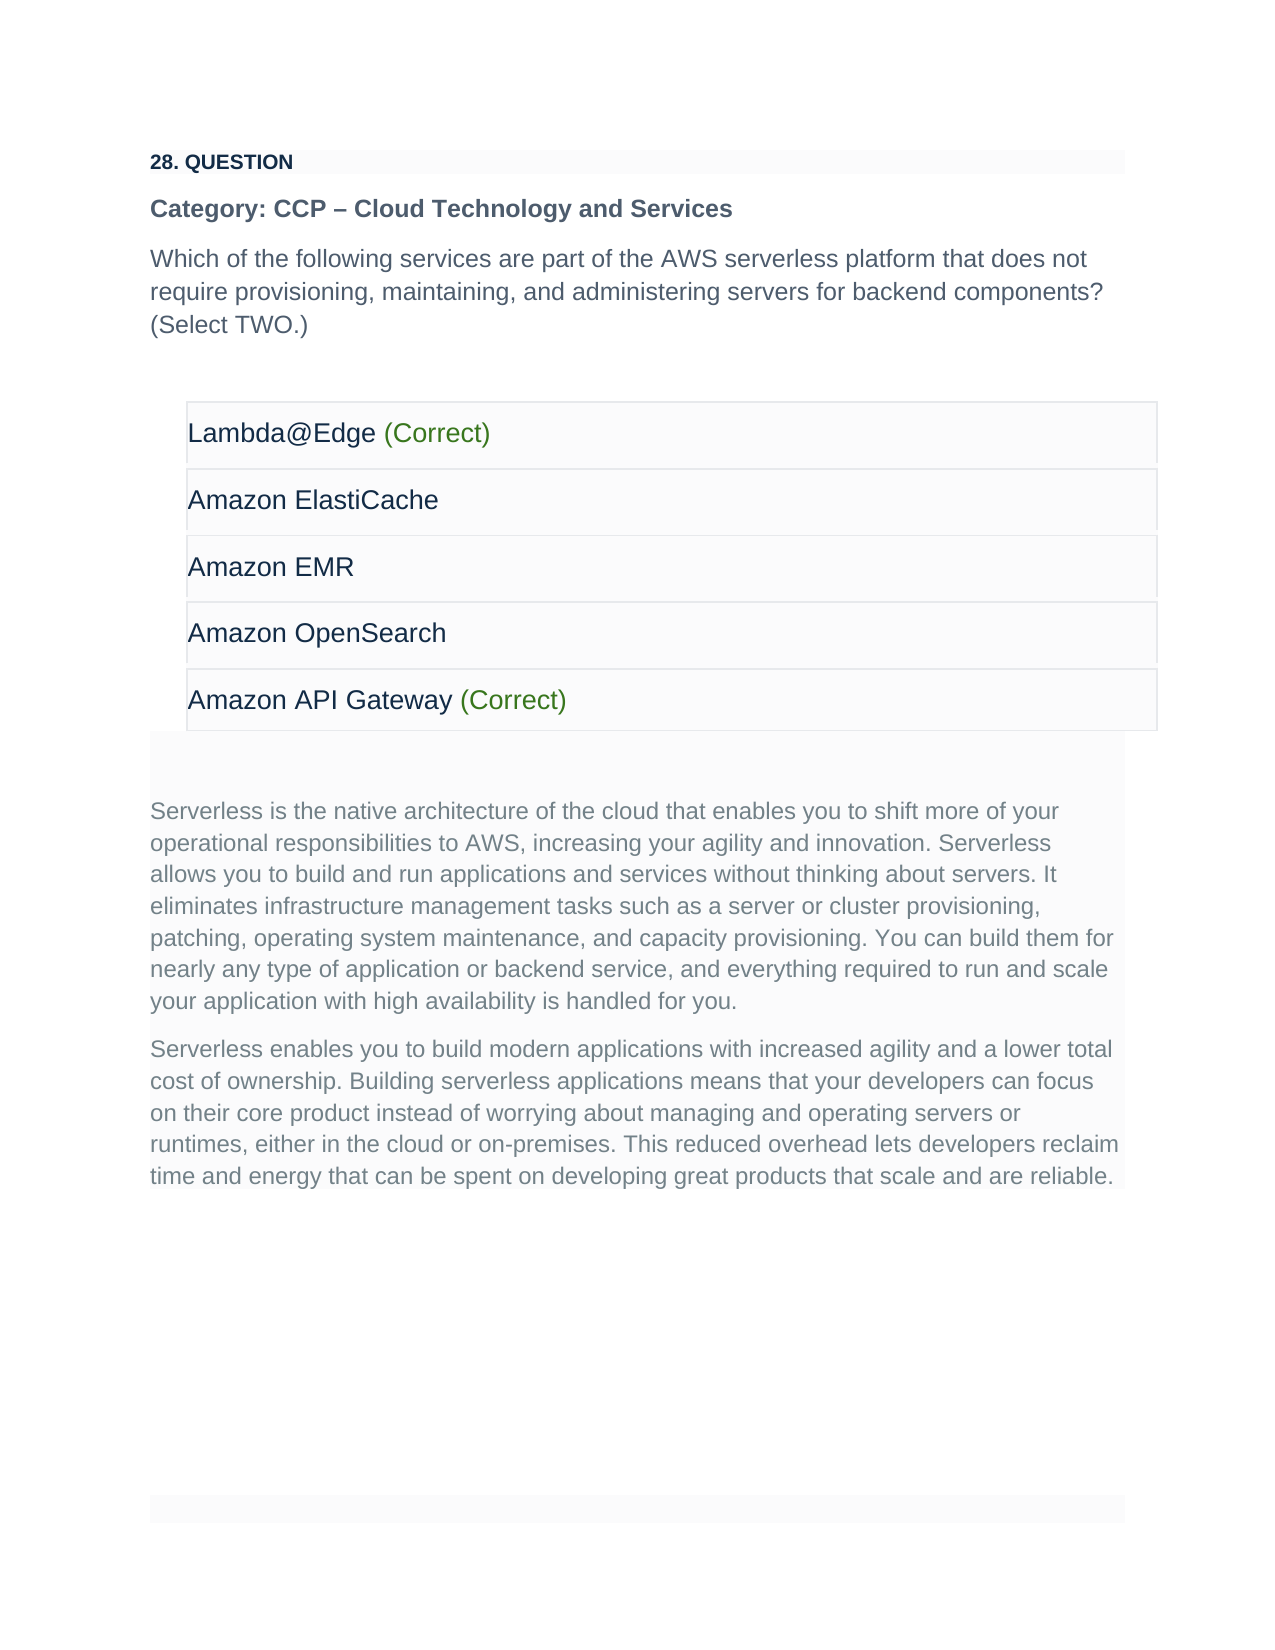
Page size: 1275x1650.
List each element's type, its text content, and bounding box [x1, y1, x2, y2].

list Amazon API Gateway (Correct) [188, 670, 1156, 730]
text Which of the following services are part of the AWS serverless platform that does not require provisioning, maintaining, and administering servers for backend components? (Select TWO.) [150, 244, 1125, 339]
text Category: CCP – Cloud Technology and Services [150, 194, 1125, 223]
text Serverless is the native architecture of the cloud that enables you to shift more of your operational responsibilities to AWS, increasing your agility and innovation. Serverless allows you to build and run applications and services without thinking about servers. It eliminates infrastructure management tasks such as a server or cluster provisioning, patching, operating system maintenance, and capacity provisioning. You can build them for nearly any type of application or backend service, and everything required to run and scale your application with high availability is handled for you. [150, 797, 1125, 1014]
list Amazon ElastiCache [188, 470, 1156, 530]
list Amazon OpenSearch [188, 603, 1156, 663]
list Lambda@Edge (Correct) [188, 403, 1156, 463]
text Serverless enables you to build modern applications with increased agility and a lower total cost of ownership. Building serverless applications means that your developers can focus on their core product instead of worrying about managing and operating servers or runtimes, either in the cloud or on-premises. This reduced overhead lets developers reclaim time and energy that can be spent on developing great products that scale and are reliable. [150, 1035, 1125, 1189]
list Amazon EMR [188, 536, 1156, 597]
text 28. QUESTION [150, 150, 1125, 174]
